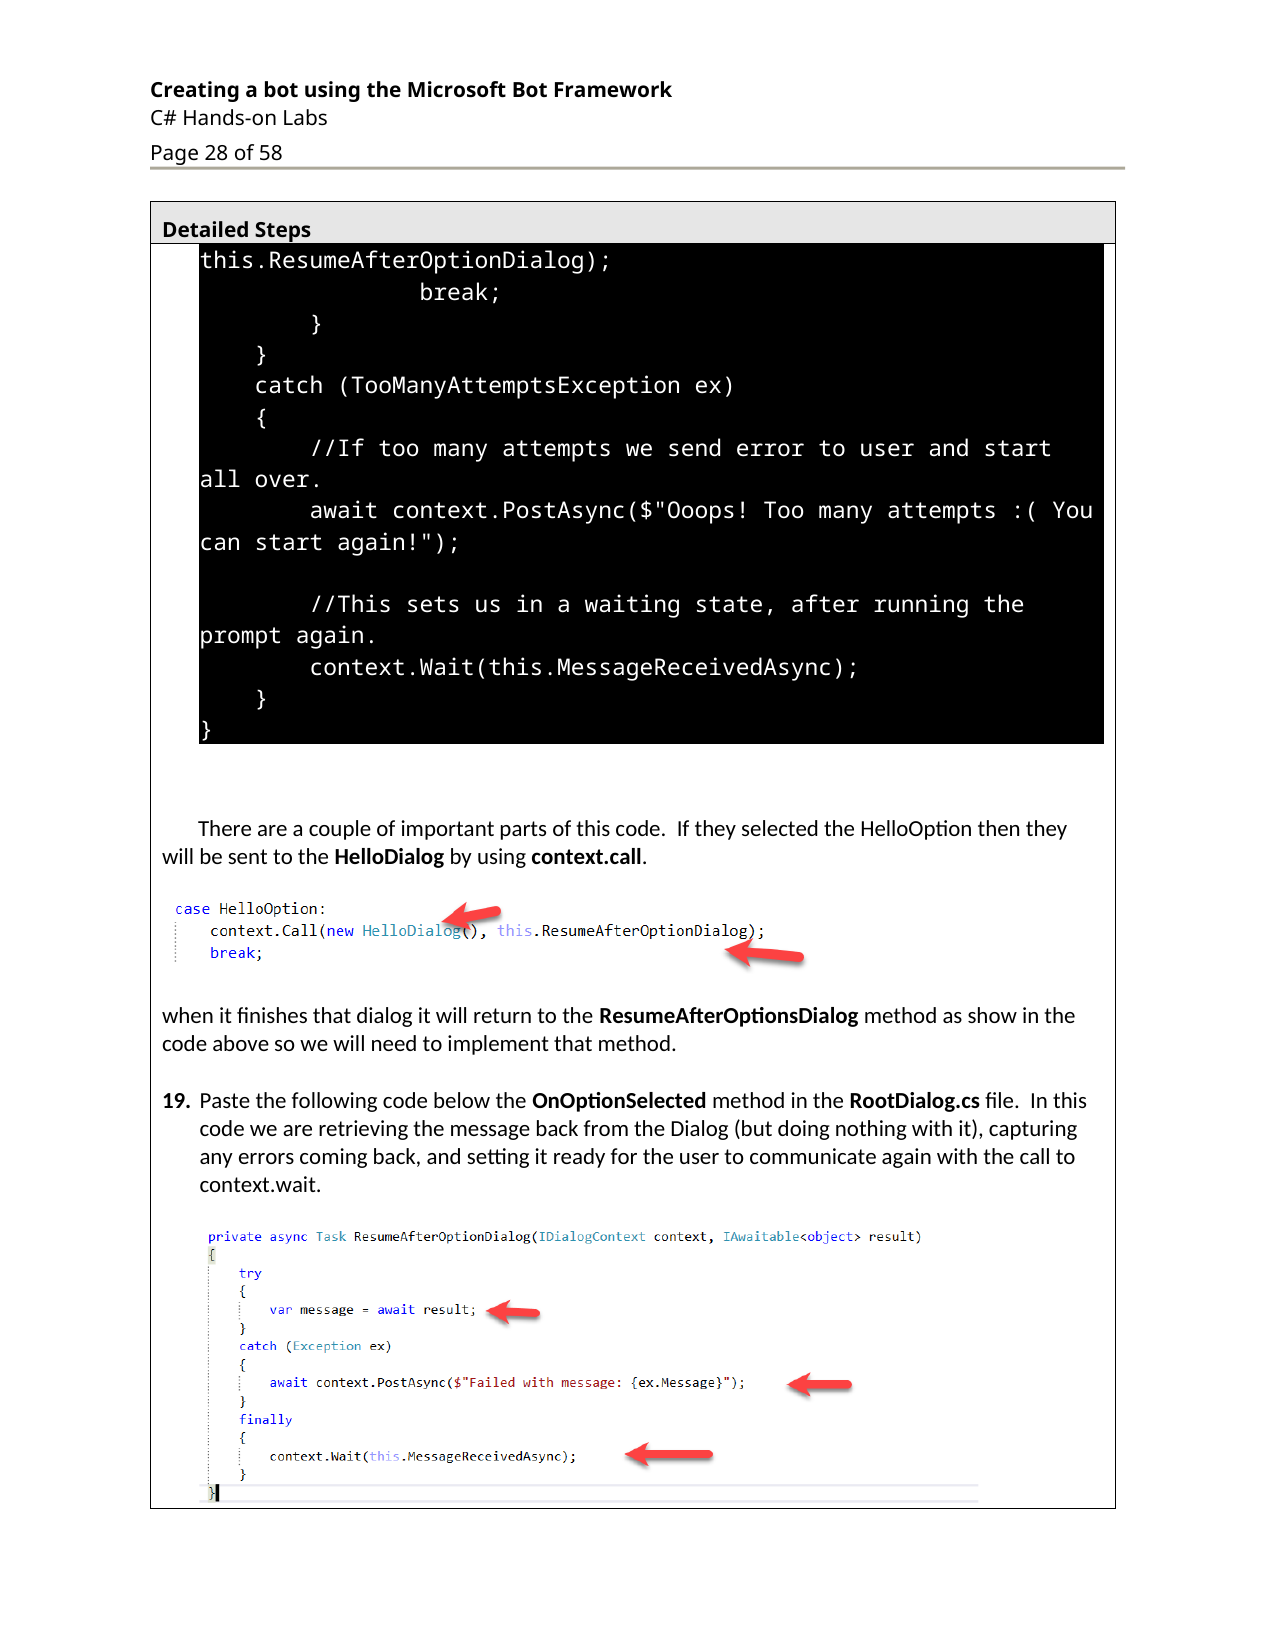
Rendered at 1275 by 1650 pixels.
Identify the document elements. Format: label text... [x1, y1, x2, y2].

picture [199, 1226, 979, 1508]
picture [161, 898, 860, 974]
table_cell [151, 244, 1115, 1507]
table_header Detailed Steps [151, 202, 1115, 243]
